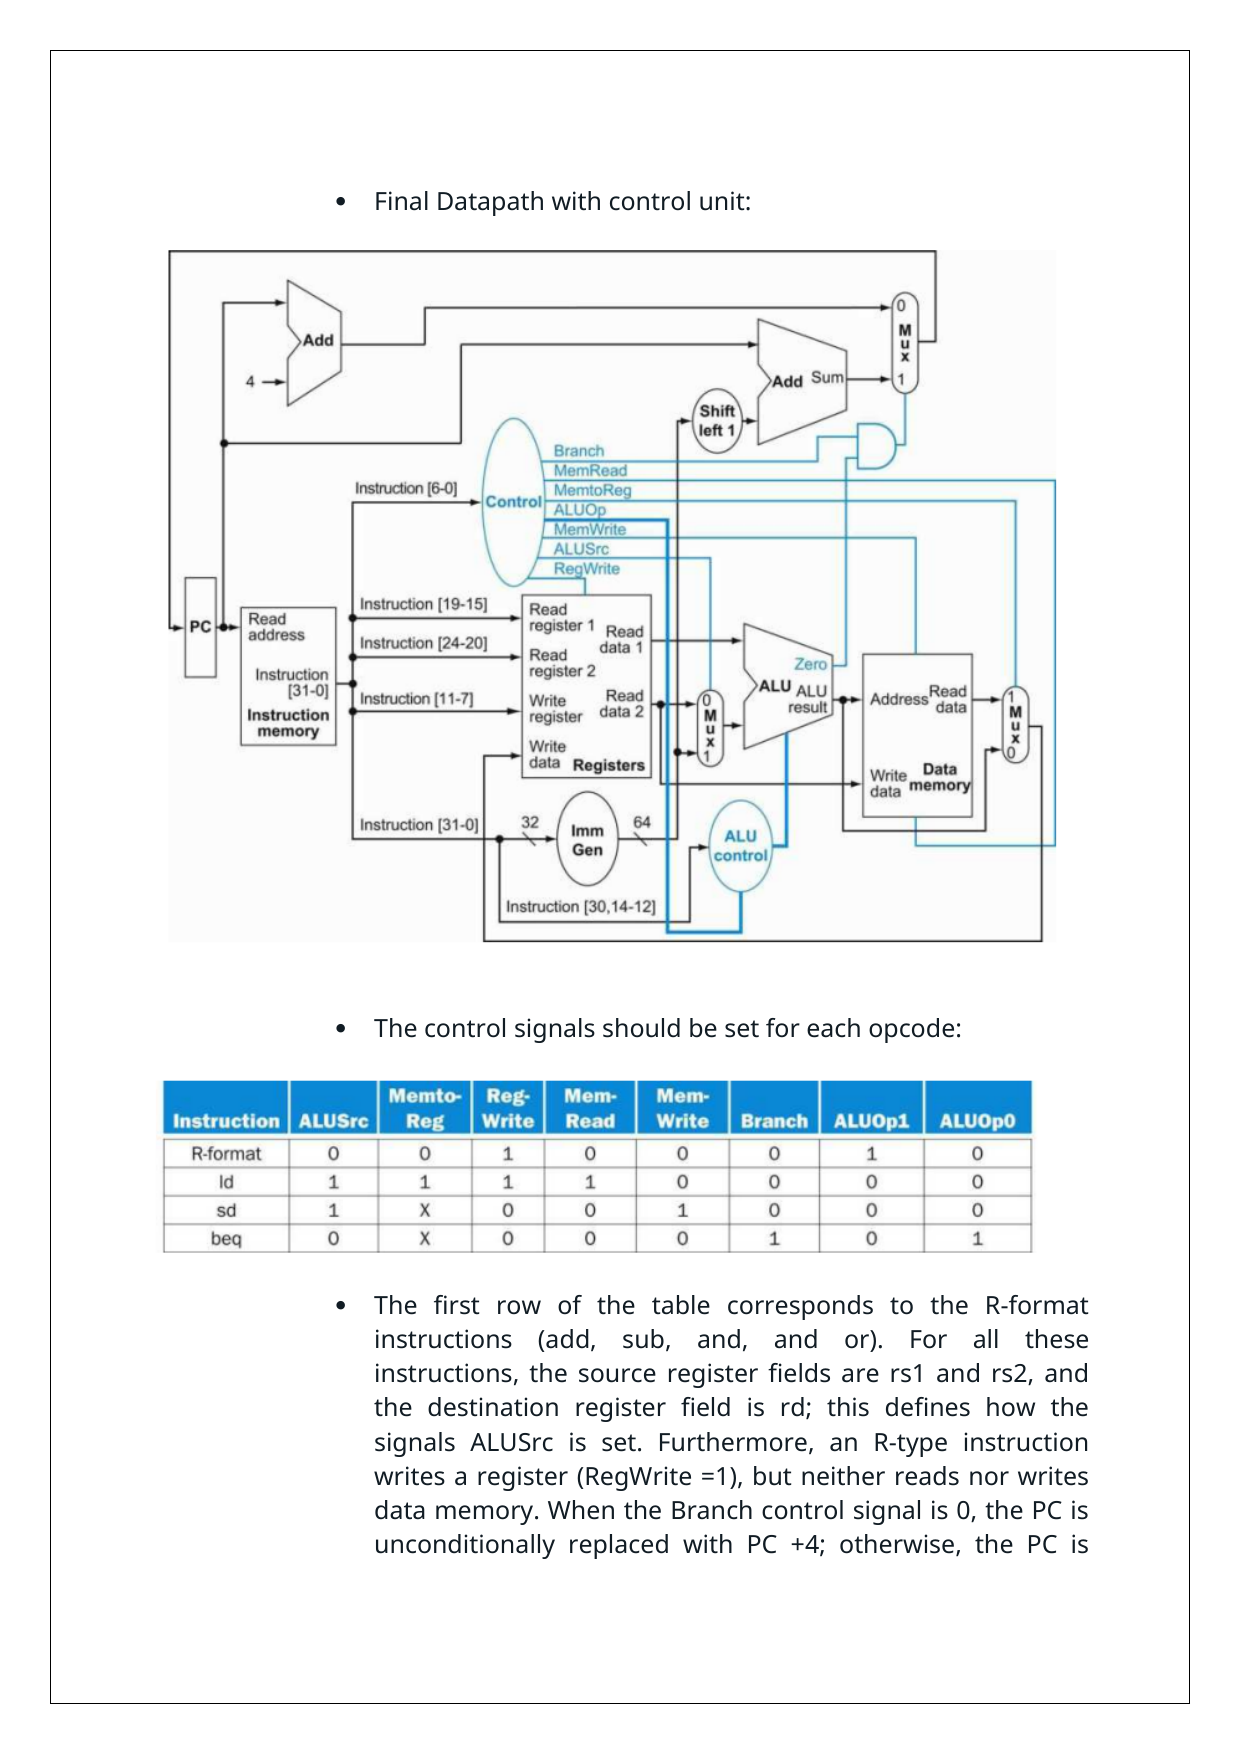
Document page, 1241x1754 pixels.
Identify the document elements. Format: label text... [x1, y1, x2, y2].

picture [150, 218, 1091, 977]
list The control signals should be set for each opcode: [336, 1011, 1090, 1045]
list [336, 1288, 1090, 1560]
picture [150, 1045, 1091, 1254]
list Final Datapath with control unit: [336, 184, 1090, 218]
